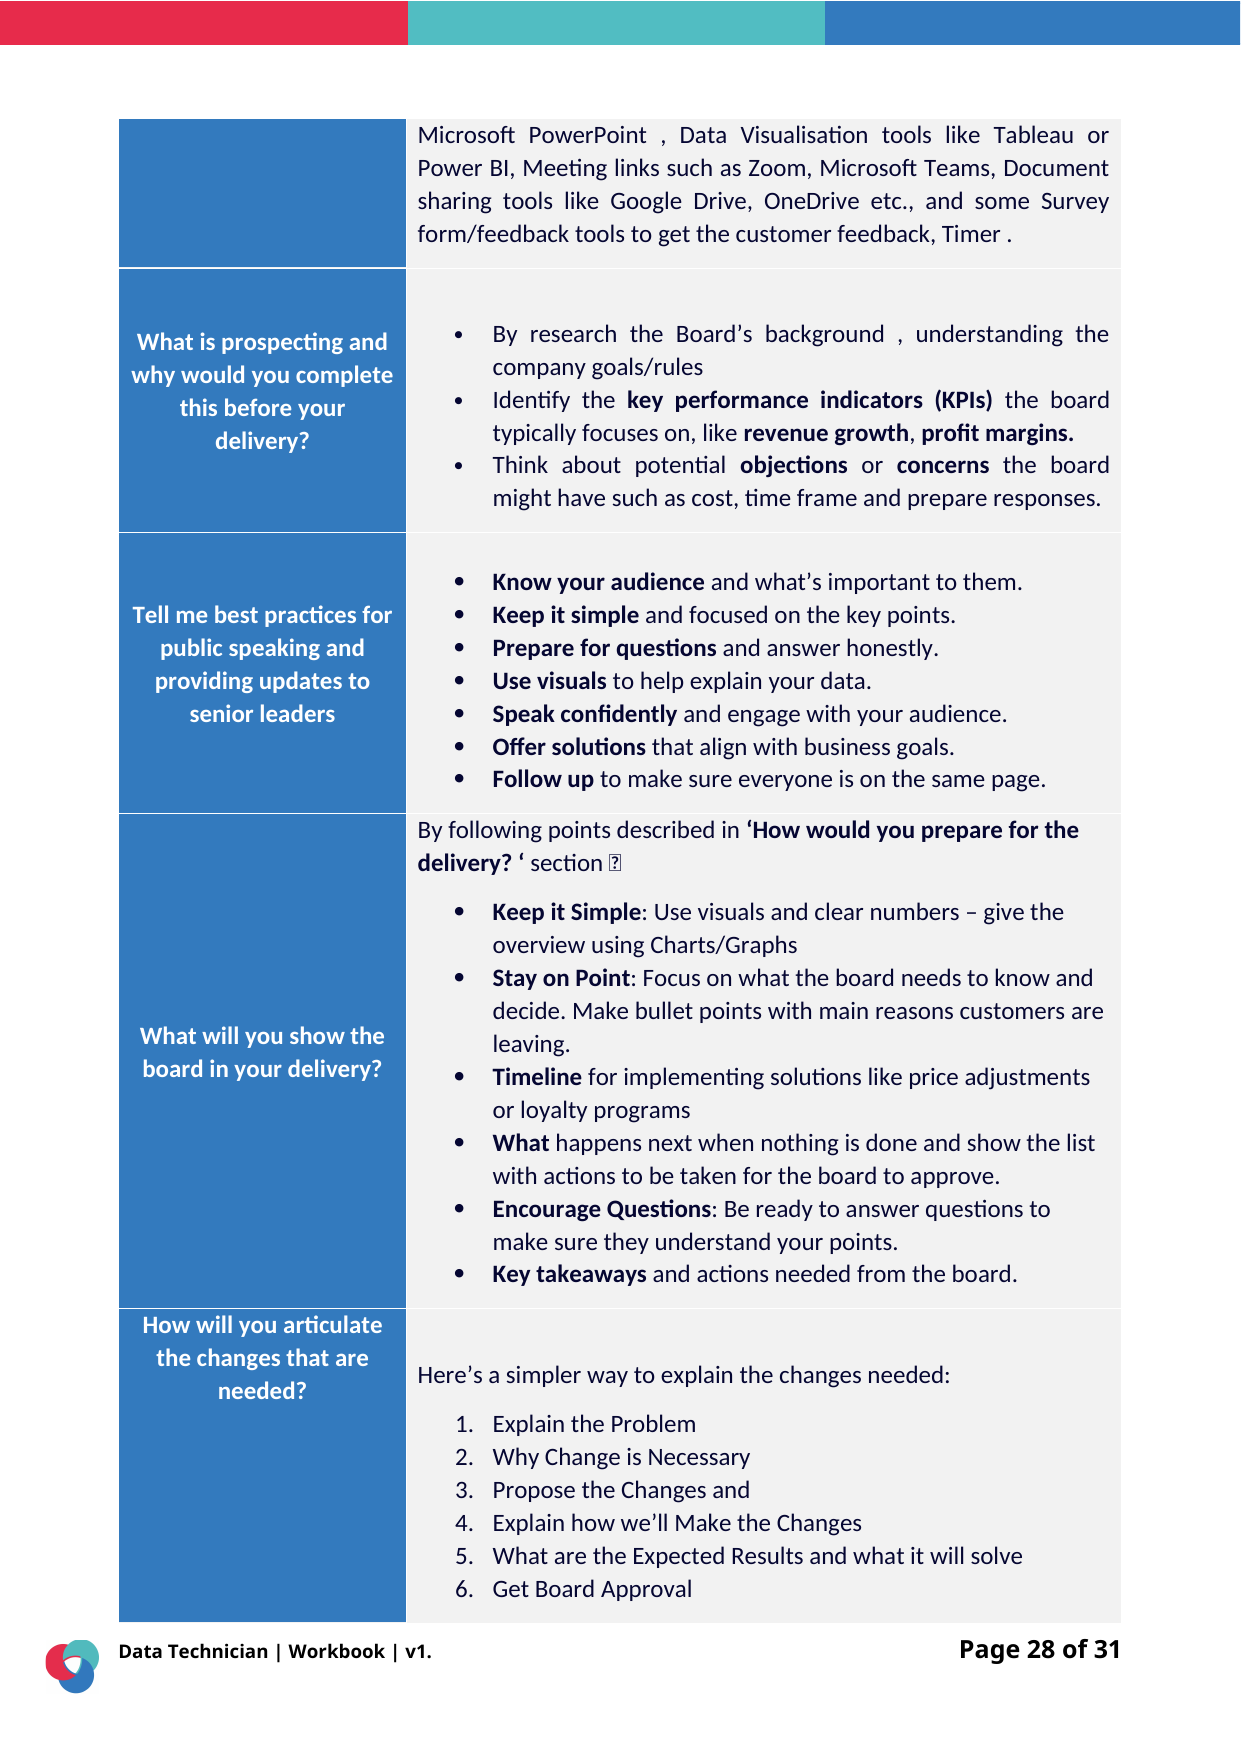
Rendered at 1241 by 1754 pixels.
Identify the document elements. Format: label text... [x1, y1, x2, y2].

table_cell By research the Board’s background , understanding the company goals/rules Identify the key performance indicators (KPIs) the board typically focuses on, like revenue growth, profit margins. Think about potential objections or concerns the board might have such as cost, time frame and prepare responses. [407, 269, 1121, 532]
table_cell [407, 119, 1121, 267]
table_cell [119, 1309, 406, 1622]
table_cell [119, 119, 406, 267]
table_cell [407, 1309, 1121, 1622]
table_cell What is prospecting and why would you complete this before your delivery? [119, 269, 406, 532]
picture [45, 1640, 100, 1694]
table_cell By following points described in ‘How would you prepare for the delivery? ‘ section  Keep it Simple: Use visuals and clear numbers – give the overview using Charts/Graphs Stay on Point: Focus on what the board needs to know and decide. Make bullet points with main reasons customers are leaving. Timeline for implementing solutions like price adjustments or loyalty programs What happens next when nothing is done and show the list with actions to be taken for the board to approve. Encourage Questions: Be ready to answer questions to make sure they understand your points. Key takeaways and actions needed from the board. [407, 814, 1121, 1308]
table_cell What will you show the board in your delivery? [119, 814, 406, 1308]
table_cell Know your audience and what’s important to them. Keep it simple and focused on the key points. Prepare for questions and answer honestly. Use visuals to help explain your data. Speak confidently and engage with your audience. Offer solutions that align with business goals. Follow up to make sure everyone is on the same page. [407, 533, 1121, 813]
table_cell Tell me best practices for public speaking and providing updates to senior leaders [119, 533, 406, 813]
